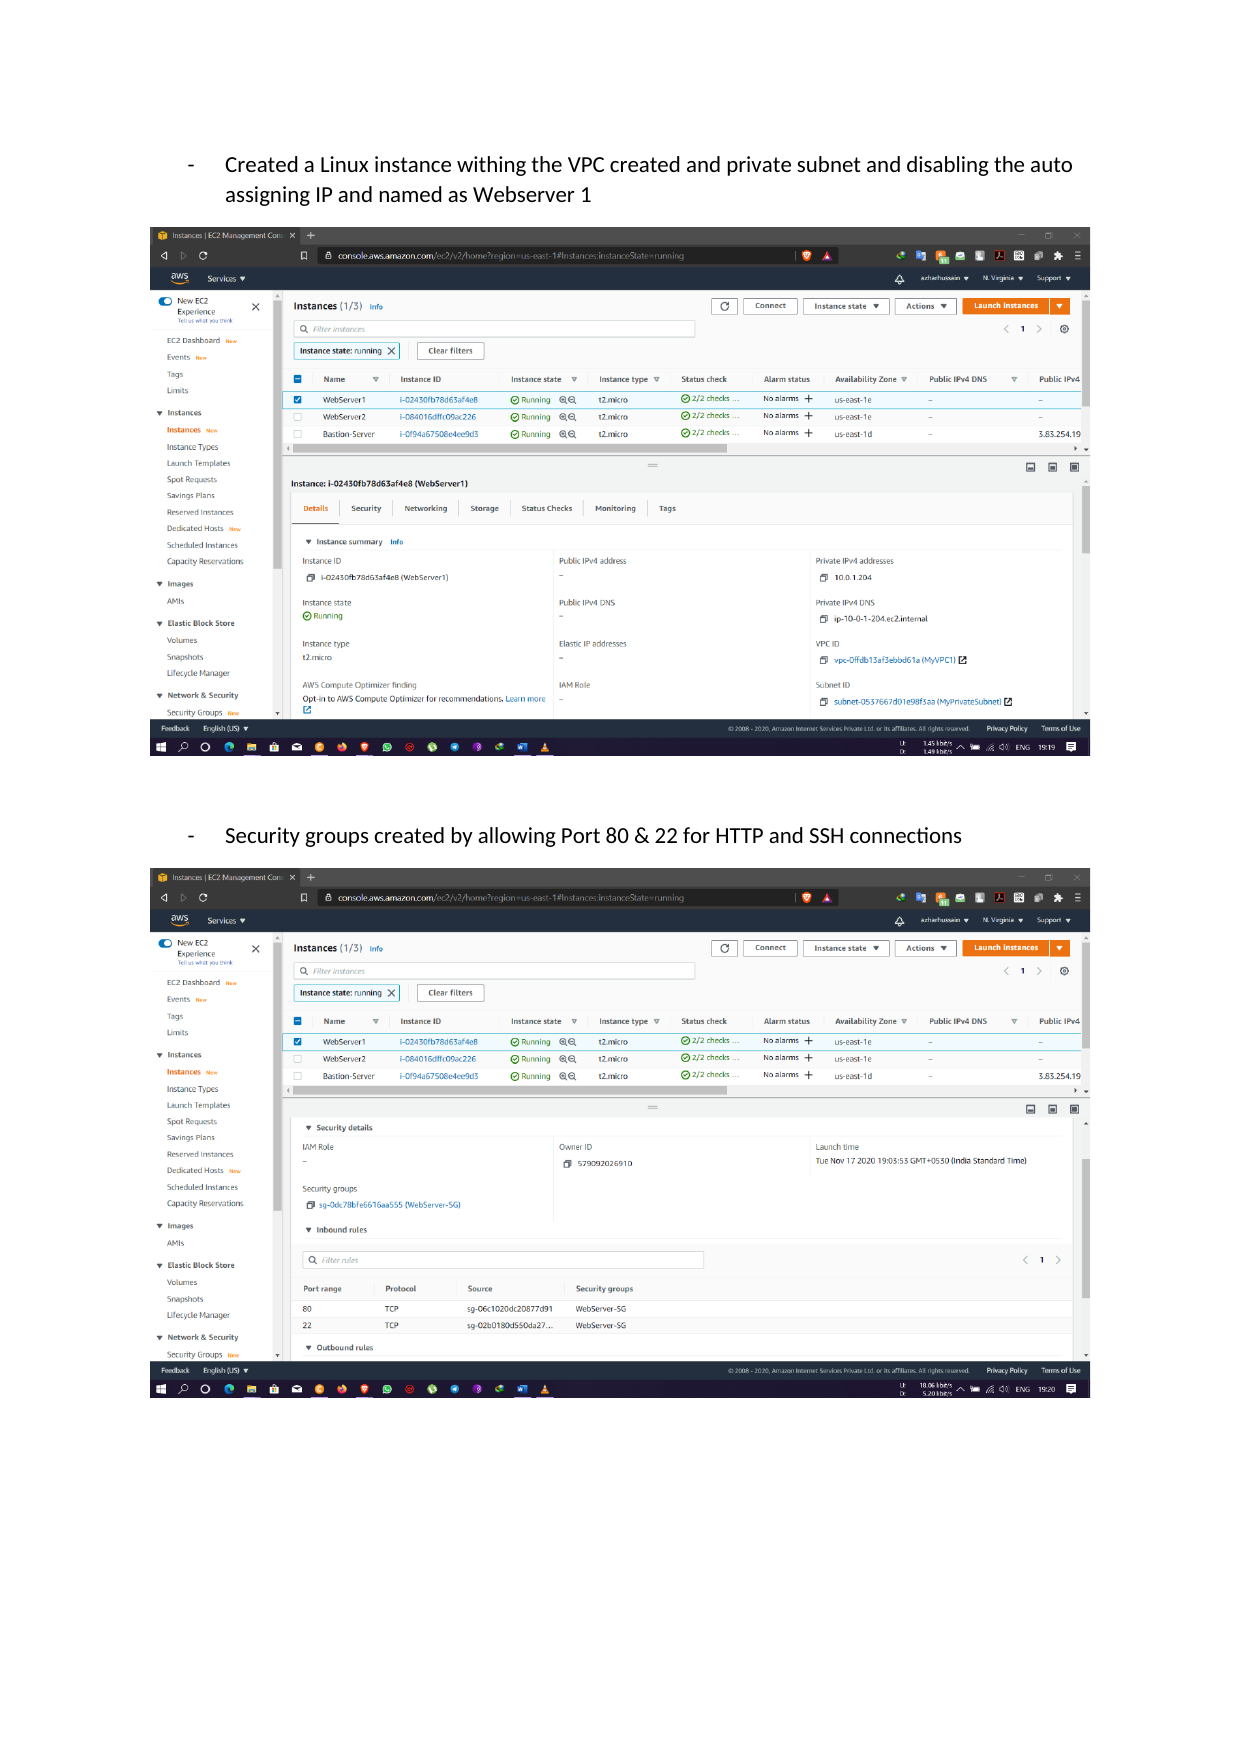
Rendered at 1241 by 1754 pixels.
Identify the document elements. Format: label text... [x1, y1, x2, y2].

list Created a Linux instance withing the VPC created and private subnet and disabling the auto assigning IP and named as Webserver 1 [187, 150, 1090, 208]
list Security groups created by allowing Port 80 & 22 for HTTP and SSH connections [187, 822, 1090, 850]
picture [150, 868, 1091, 1398]
picture [150, 227, 1091, 756]
